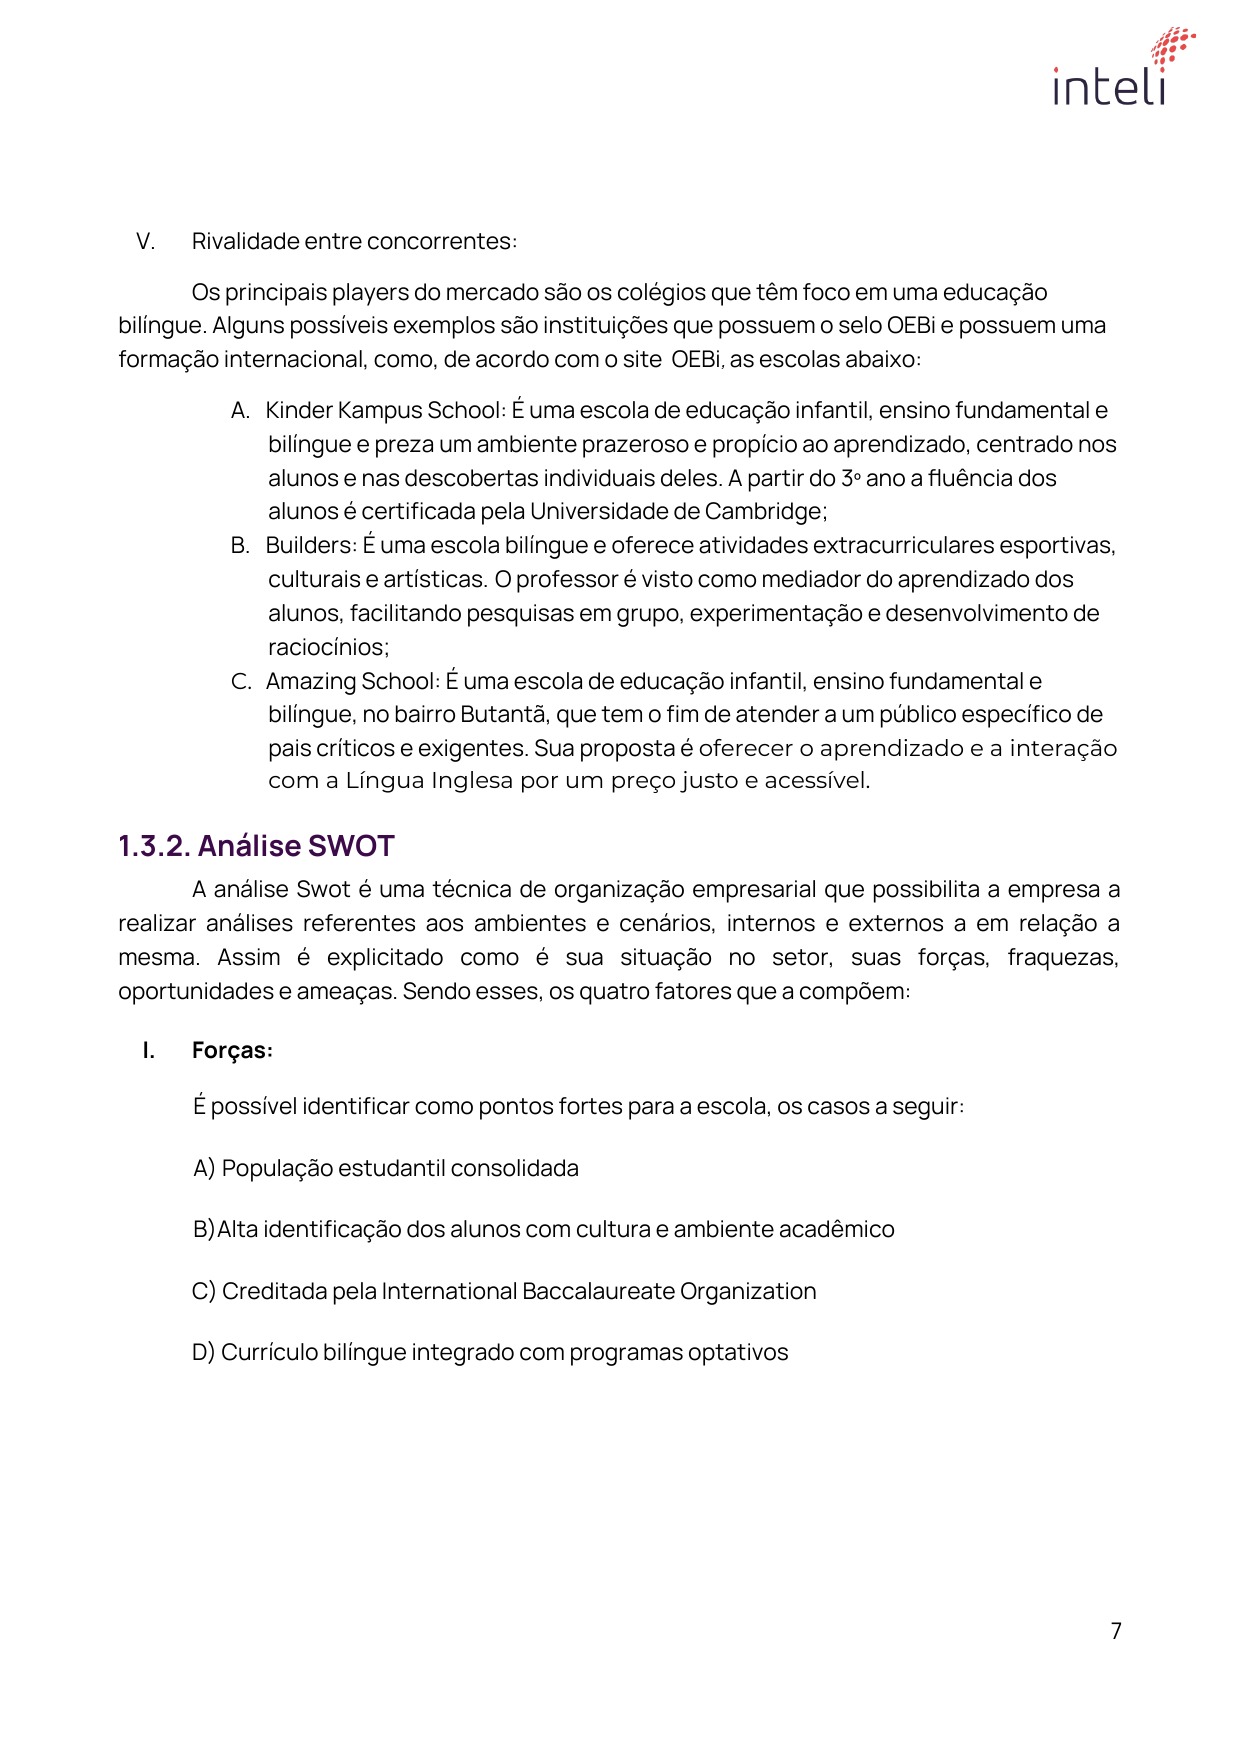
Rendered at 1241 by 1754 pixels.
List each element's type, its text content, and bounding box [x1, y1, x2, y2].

picture [1054, 27, 1197, 105]
text A análise Swot é uma técnica de organização empresarial que possibilita a empresa a realizar análises referentes aos ambientes e cenários, internos e externos a em relação a mesma. Assim é explicitado como é sua situação no setor, suas forças, fraquezas, oportunidades e ameaças. Sendo esses, os quatro fatores que a compõem: [118, 873, 1122, 1006]
list Amazing School: É uma escola de educação infantil, ensino fundamental e bilíngue, no bairro Butantã, que tem o fim de atender a um público específico de pais críticos e exigentes. Sua proposta é oferecer o aprendizado e a interação com a Língua Inglesa por um preço justo e acessível. [231, 664, 1122, 794]
subtitle 1.3.2. Análise SWOT [118, 825, 1122, 865]
list Forças: [156, 1034, 1122, 1065]
list Kinder Kampus School: É uma escola de educação infantil, ensino fundamental e bilíngue e preza um ambiente prazeroso e propício ao aprendizado, centrado nos alunos e nas descobertas individuais deles. A partir do 3º ano a fluência dos alunos é certificada pela Universidade de Cambridge; [231, 394, 1122, 527]
text A) População estudantil consolidada [193, 1152, 1122, 1183]
text D) Currículo bilíngue integrado com programas optativos [118, 1336, 1122, 1368]
list Builders: É uma escola bilíngue e oferece atividades extracurriculares esportivas, culturais e artísticas. O professor é visto como mediador do aprendizado dos alunos, facilitando pesquisas em grupo, experimentação e desenvolvimento de raciocínios; [231, 529, 1122, 662]
list Rivalidade entre concorrentes: [156, 225, 1122, 256]
text B)Alta identificação dos alunos com cultura e ambiente acadêmico [193, 1213, 1122, 1244]
text Os principais players do mercado são os colégios que têm foco em uma educação bilíngue. Alguns possíveis exemplos são instituições que possuem o selo OEBi e possuem uma formação internacional, como, de acordo com o site OEBi, as escolas abaixo: [118, 276, 1122, 374]
text C) Creditada pela International Baccalaureate Organization [118, 1275, 1122, 1306]
text É possível identificar como pontos fortes para a escola, os casos a seguir: [193, 1090, 1122, 1121]
